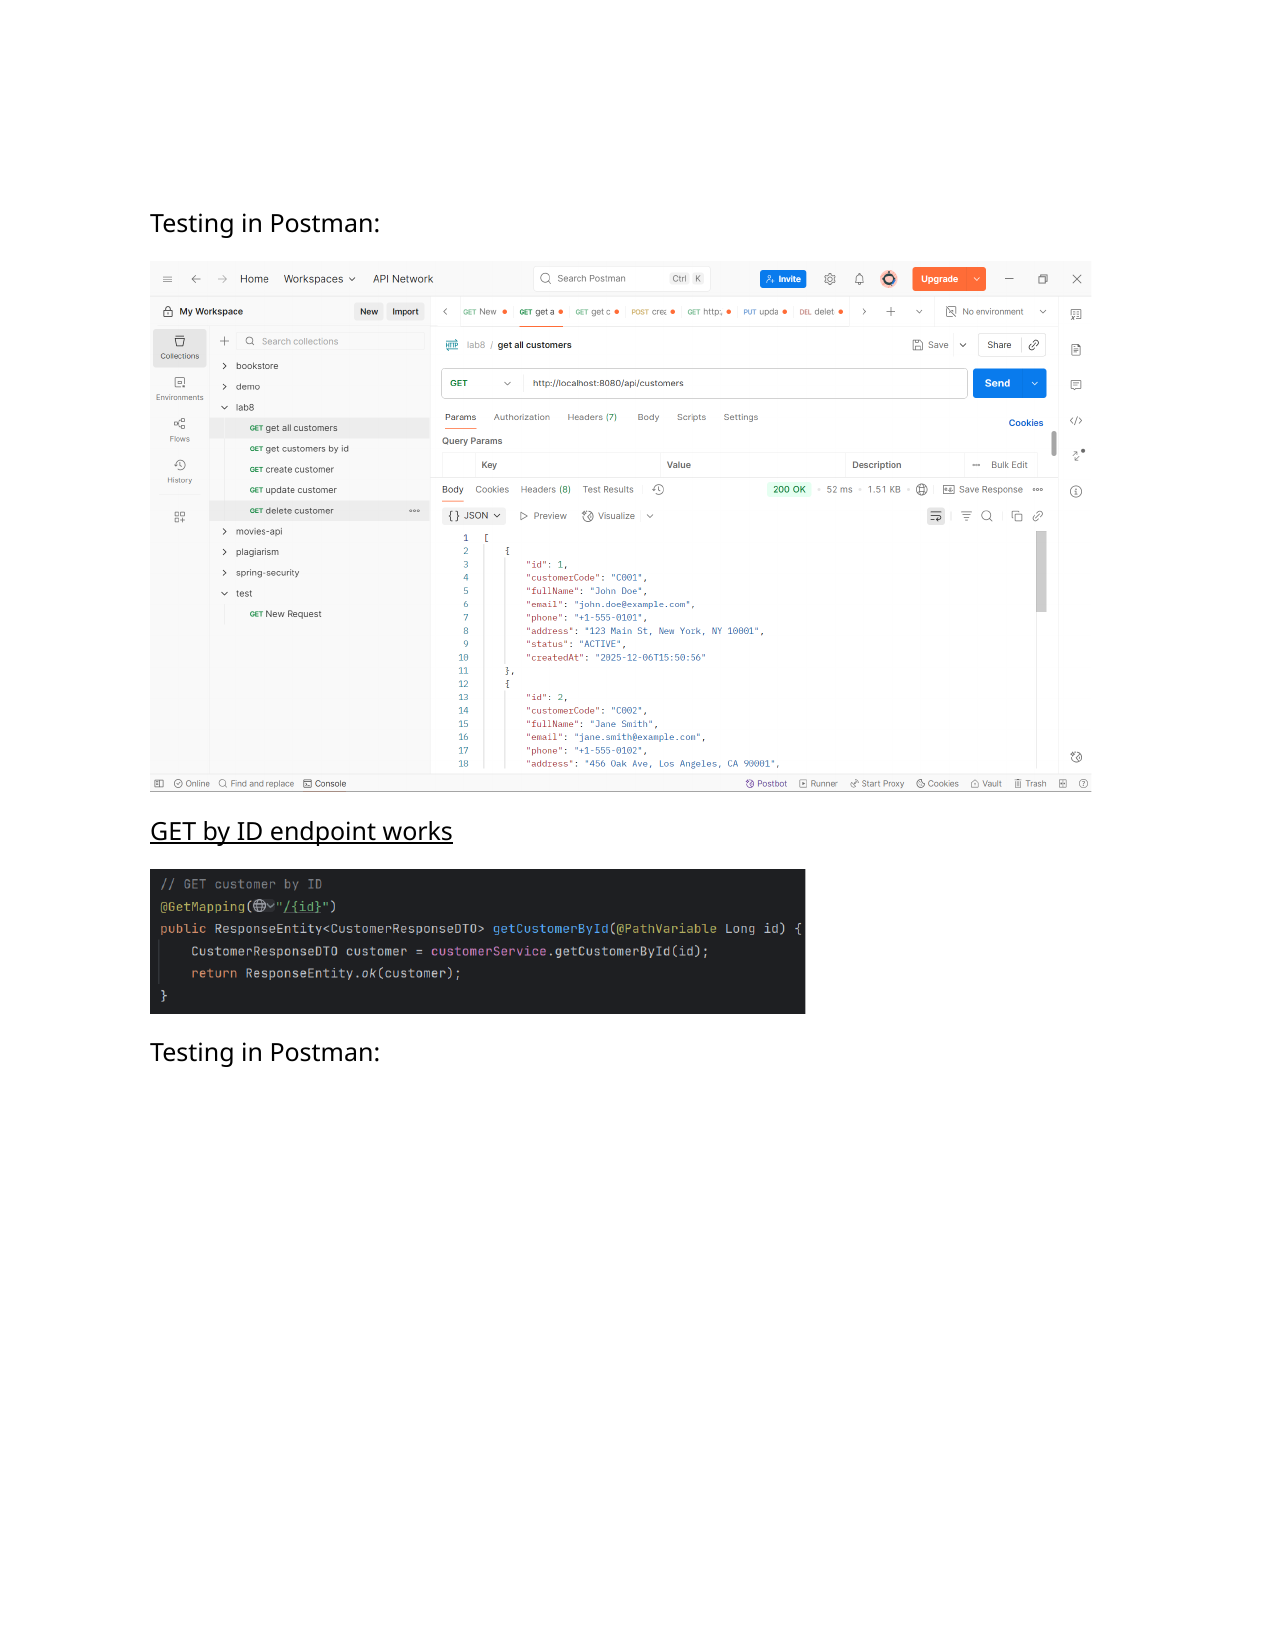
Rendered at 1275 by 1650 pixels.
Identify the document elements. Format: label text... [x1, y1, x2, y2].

picture [150, 869, 806, 1014]
text GET by ID endpoint works [150, 813, 1125, 847]
text Testing in Postman: [150, 1035, 1125, 1069]
picture [150, 261, 1092, 792]
text Testing in Postman: [150, 206, 1125, 240]
